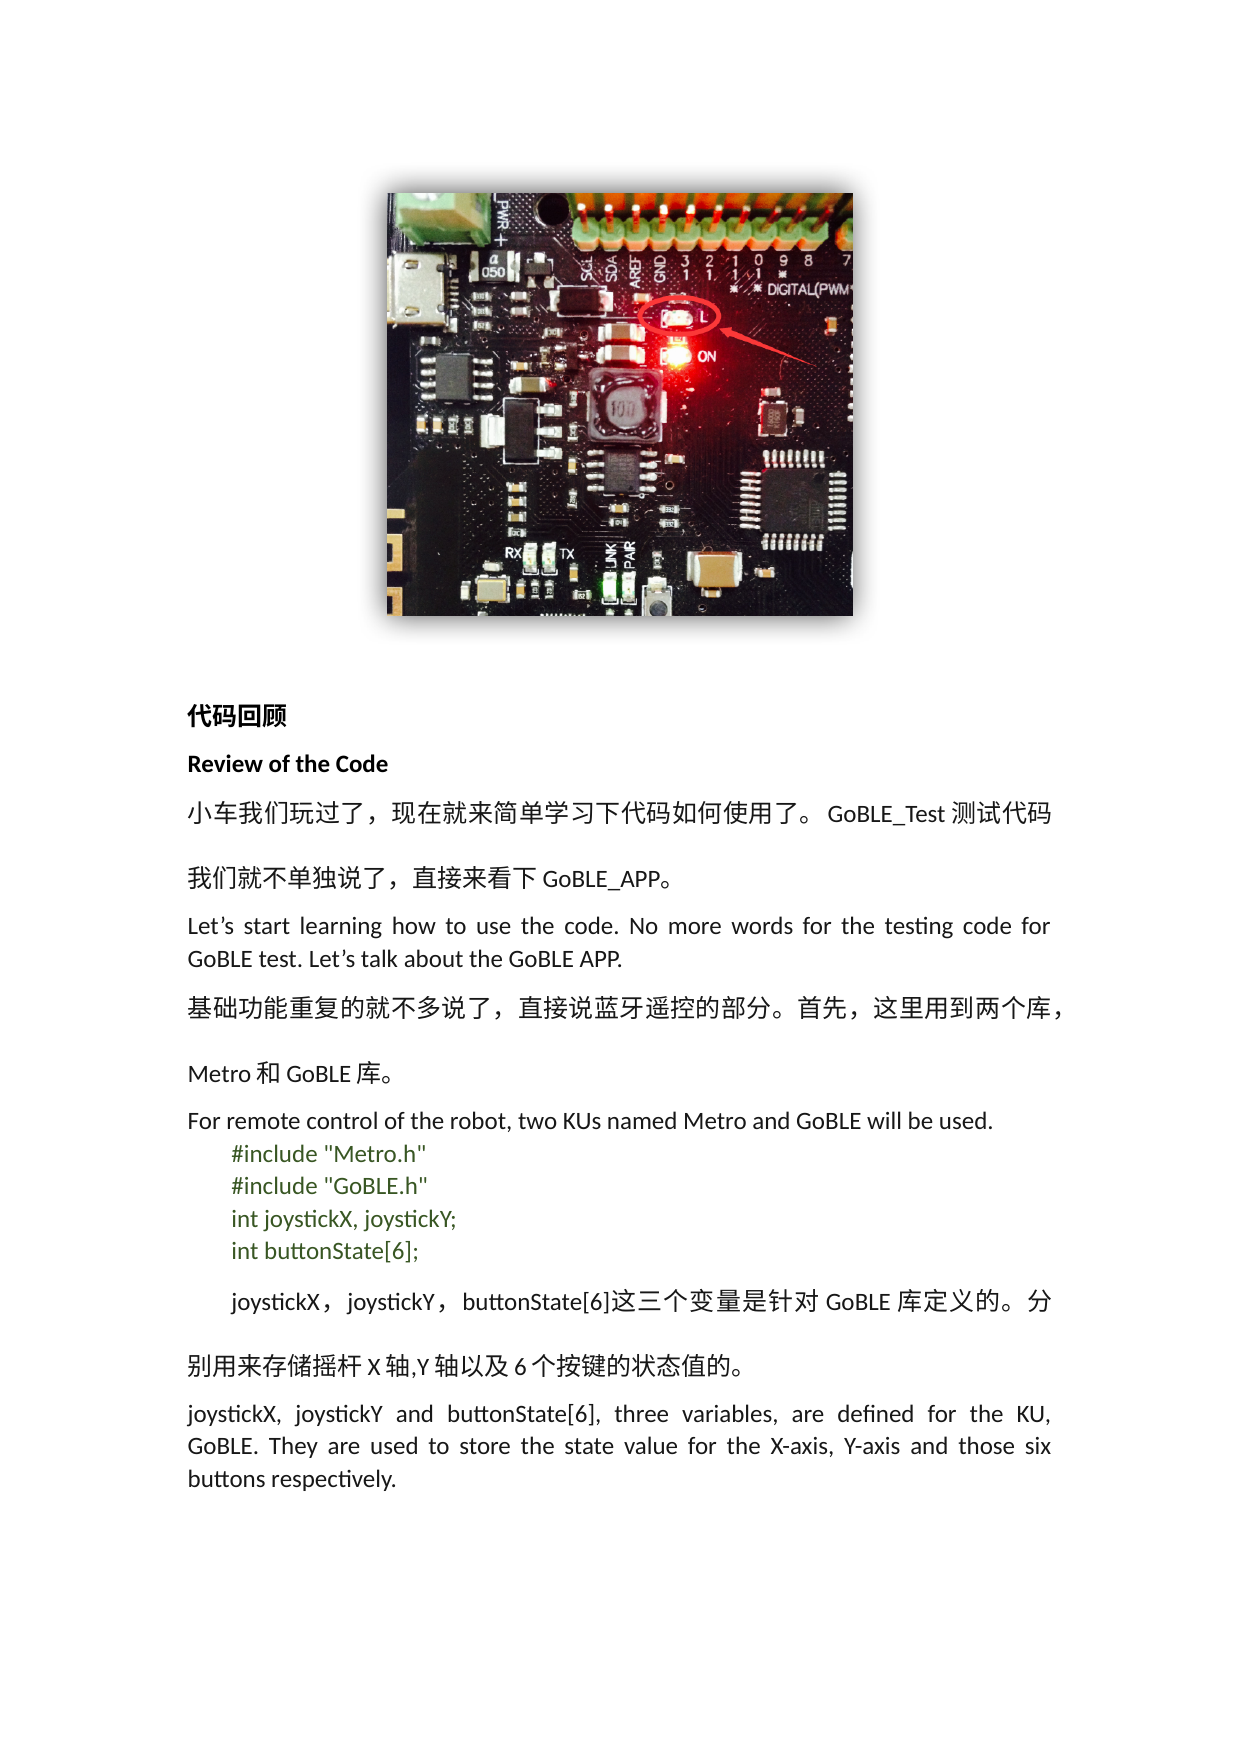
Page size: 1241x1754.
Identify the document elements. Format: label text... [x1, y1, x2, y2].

text 代码回顾 [187, 682, 1053, 747]
text 小车我们玩过了，现在就来简单学习下代码如何使用了。GoBLE_Test测试代码我们就不单独说了，直接来看下GoBLE_APP。 [187, 779, 1053, 909]
text #include "Metro.h" [187, 1137, 1053, 1169]
text #include "GoBLE.h" [187, 1169, 1053, 1202]
text For remote control of the robot, two KUs named Metro and GoBLE will be used. [187, 1104, 1053, 1137]
text joystickX, joystickY and buttonState[6], three variables, are defined for the KU, GoBLE. They are used to store the state value for the X-axis, Y-axis and those six buttons respectively. [187, 1397, 1053, 1494]
text Review of the Code [187, 747, 1053, 779]
text int buttonState[6]; [187, 1234, 1053, 1267]
text joystickX，joystickY，buttonState[6]这三个变量是针对GoBLE库定义的。分别用来存储摇杆X轴,Y轴以及6个按键的状态值的。 [187, 1267, 1053, 1397]
text int joystickX, joystickY; [187, 1202, 1053, 1234]
text Let’s start learning how to use the code. No more words for the testing code for GoBLE test. Let’s talk about the GoBLE APP. [187, 909, 1053, 974]
picture [387, 193, 853, 616]
text 基础功能重复的就不多说了，直接说蓝牙遥控的部分。首先，这里用到两个库，Metro和GoBLE库。 [187, 974, 1053, 1104]
